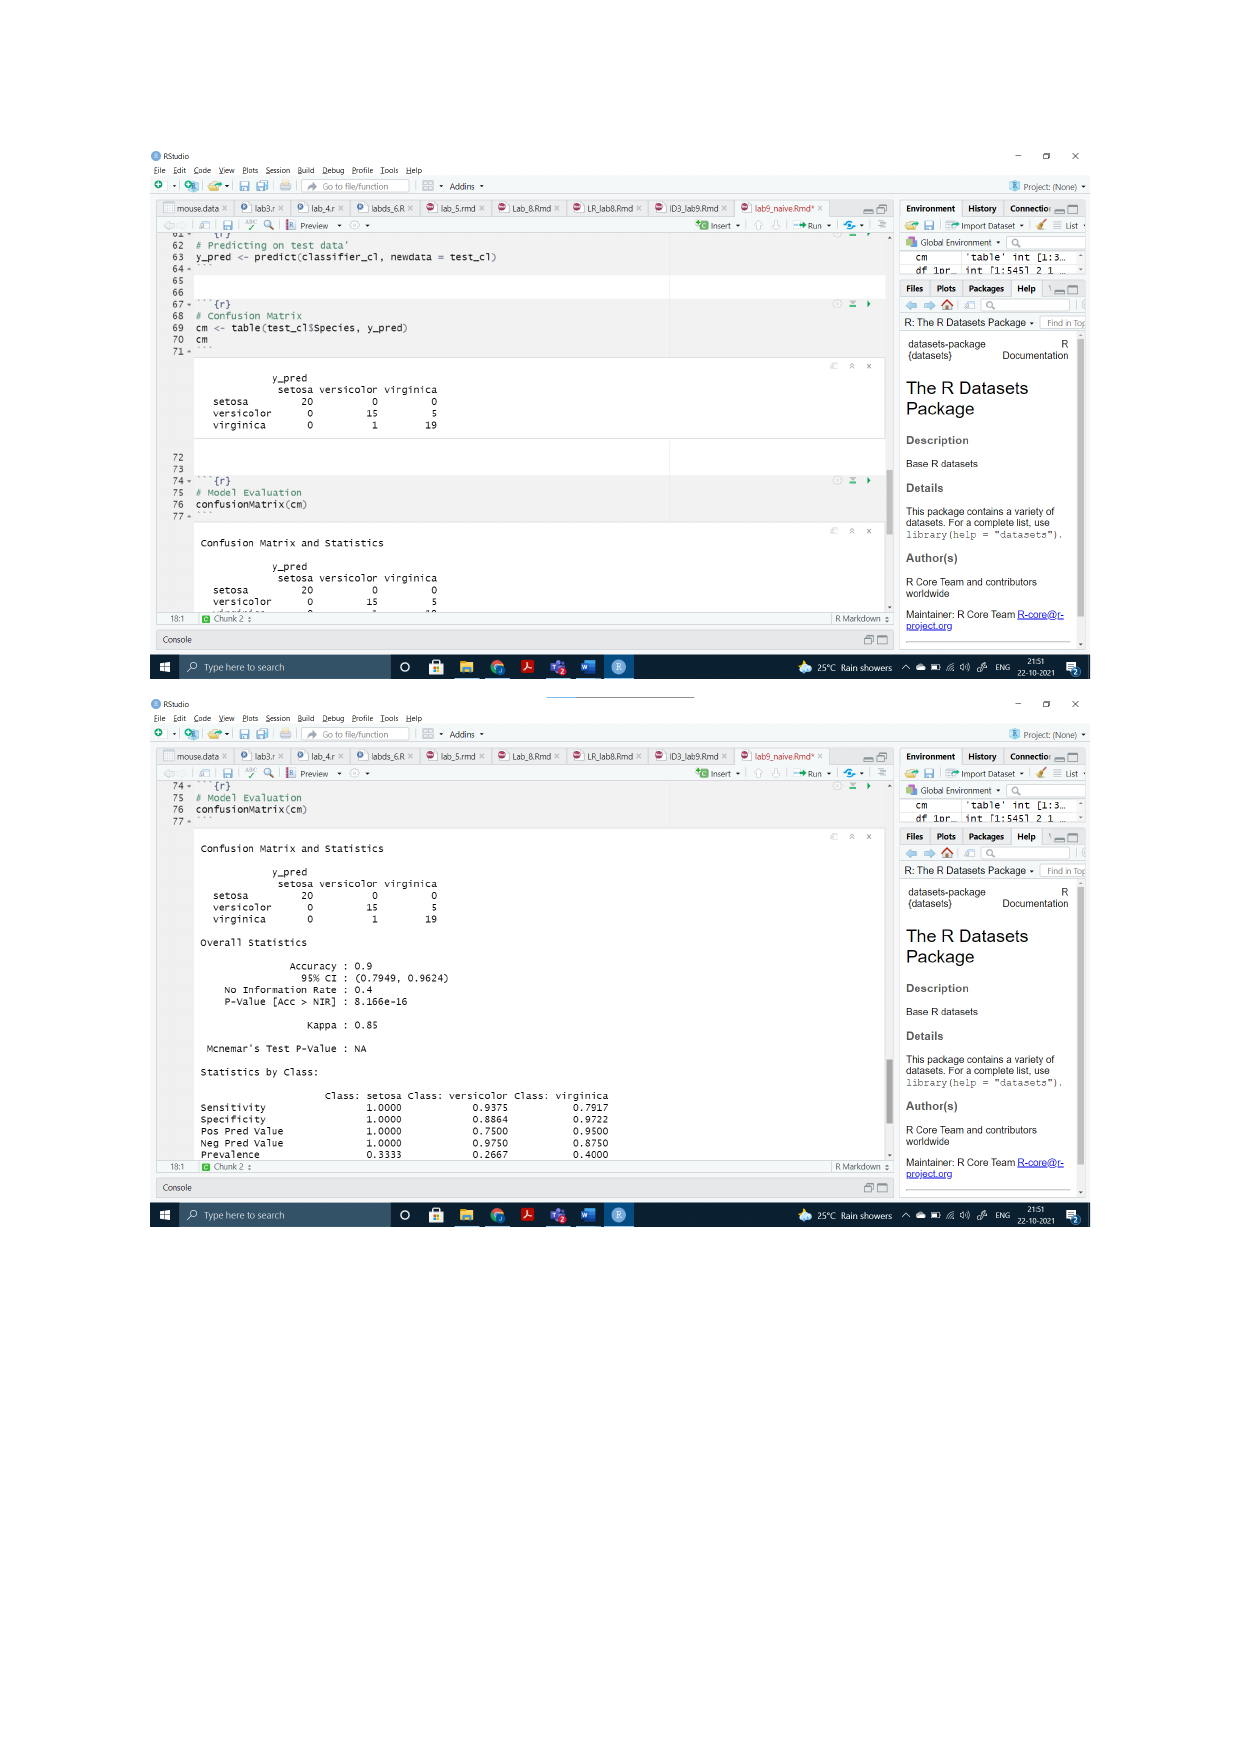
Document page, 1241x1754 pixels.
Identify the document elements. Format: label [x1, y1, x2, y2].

picture [150, 697, 1091, 1227]
picture [150, 150, 1091, 679]
